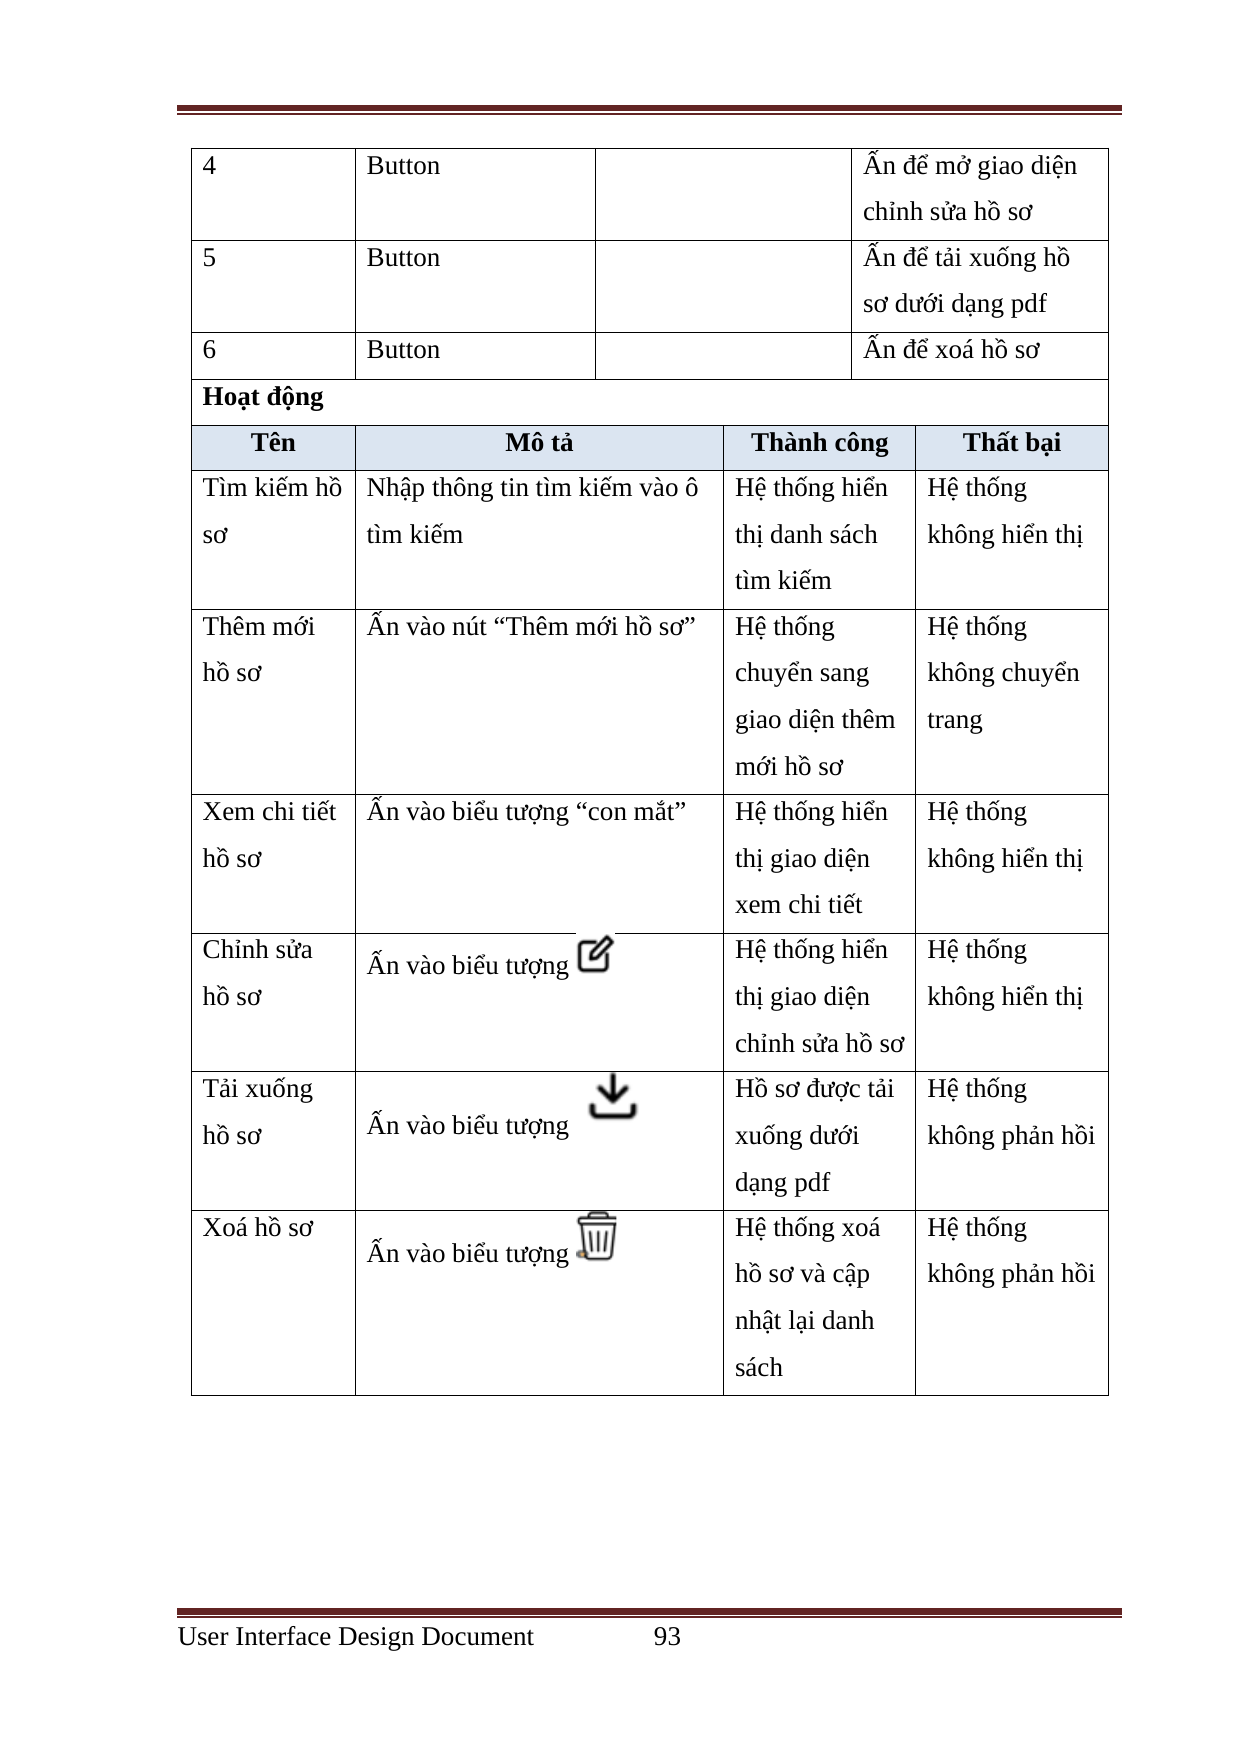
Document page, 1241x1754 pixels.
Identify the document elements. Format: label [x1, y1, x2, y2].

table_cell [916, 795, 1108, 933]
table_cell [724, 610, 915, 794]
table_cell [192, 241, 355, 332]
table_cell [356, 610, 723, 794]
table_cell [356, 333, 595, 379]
picture [576, 1072, 645, 1135]
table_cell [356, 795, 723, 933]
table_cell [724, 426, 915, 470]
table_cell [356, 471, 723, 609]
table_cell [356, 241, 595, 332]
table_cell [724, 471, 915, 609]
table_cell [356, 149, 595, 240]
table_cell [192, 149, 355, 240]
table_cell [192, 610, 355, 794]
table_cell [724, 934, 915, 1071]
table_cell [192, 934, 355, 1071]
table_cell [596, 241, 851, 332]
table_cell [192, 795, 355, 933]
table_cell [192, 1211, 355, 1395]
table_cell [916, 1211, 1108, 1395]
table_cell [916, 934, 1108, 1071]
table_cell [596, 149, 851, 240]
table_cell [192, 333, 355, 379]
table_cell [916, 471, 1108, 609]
picture [576, 1211, 617, 1263]
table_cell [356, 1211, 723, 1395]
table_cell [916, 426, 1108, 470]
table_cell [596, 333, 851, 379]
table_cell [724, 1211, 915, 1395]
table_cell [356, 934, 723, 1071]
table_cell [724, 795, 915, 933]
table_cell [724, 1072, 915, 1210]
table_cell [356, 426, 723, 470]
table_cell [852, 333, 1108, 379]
picture [576, 933, 615, 975]
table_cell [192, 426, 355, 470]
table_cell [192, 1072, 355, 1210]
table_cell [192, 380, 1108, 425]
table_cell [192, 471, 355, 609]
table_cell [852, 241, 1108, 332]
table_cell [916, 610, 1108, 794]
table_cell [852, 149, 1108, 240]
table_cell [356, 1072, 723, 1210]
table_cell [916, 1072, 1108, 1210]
